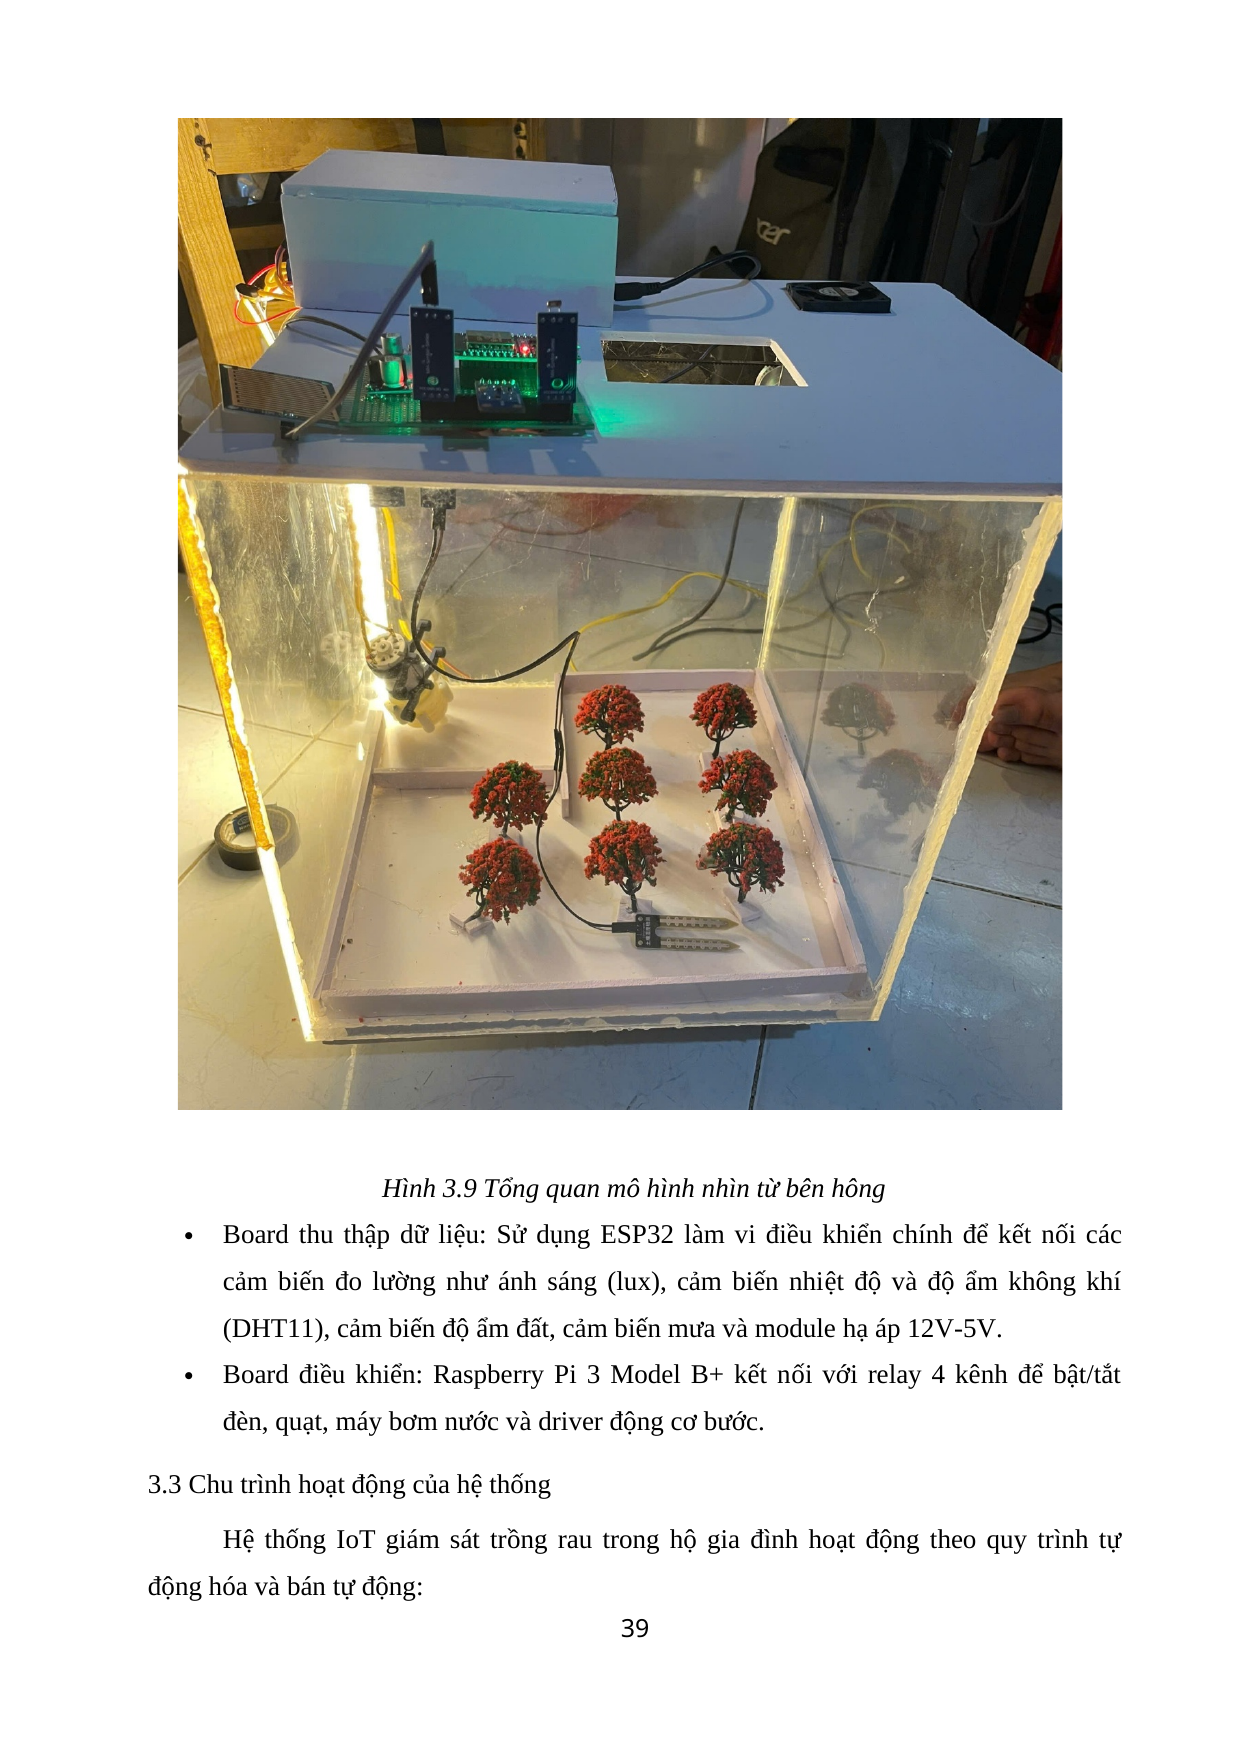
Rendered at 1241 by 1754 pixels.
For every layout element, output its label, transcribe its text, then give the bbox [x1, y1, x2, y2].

subtitle 3.3 Chu trình hoạt động của hệ thống [148, 1468, 1122, 1500]
text Hình 3.9 Tổng quan mô hình nhìn từ bên hông [148, 1172, 1122, 1203]
list Board thu thập dữ liệu: Sử dụng ESP32 làm vi điều khiển chính để kết nối các cảm biến đo lường như ánh sáng (lux), cảm biến nhiệt độ và độ ẩm không khí (DHT11), cảm biến độ ẩm đất, cảm biến mưa và module hạ áp 12V-5V. [185, 1218, 1122, 1343]
picture [177, 118, 1063, 1110]
text Hệ thống IoT giám sát trồng rau trong hộ gia đình hoạt động theo quy trình tự động hóa và bán tự động: [148, 1523, 1122, 1601]
list Board điều khiển: Raspberry Pi 3 Model B+ kết nối với relay 4 kênh để bật/tắt đèn, quạt, máy bơm nước và driver động cơ bước. [185, 1358, 1122, 1436]
